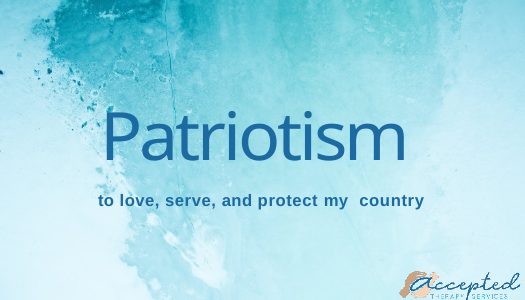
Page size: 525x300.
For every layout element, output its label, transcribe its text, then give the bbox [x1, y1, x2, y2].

subtitle Patriotism [100, 89, 489, 180]
picture [0, 0, 525, 300]
text to love, serve, and protect my country [98, 191, 489, 210]
